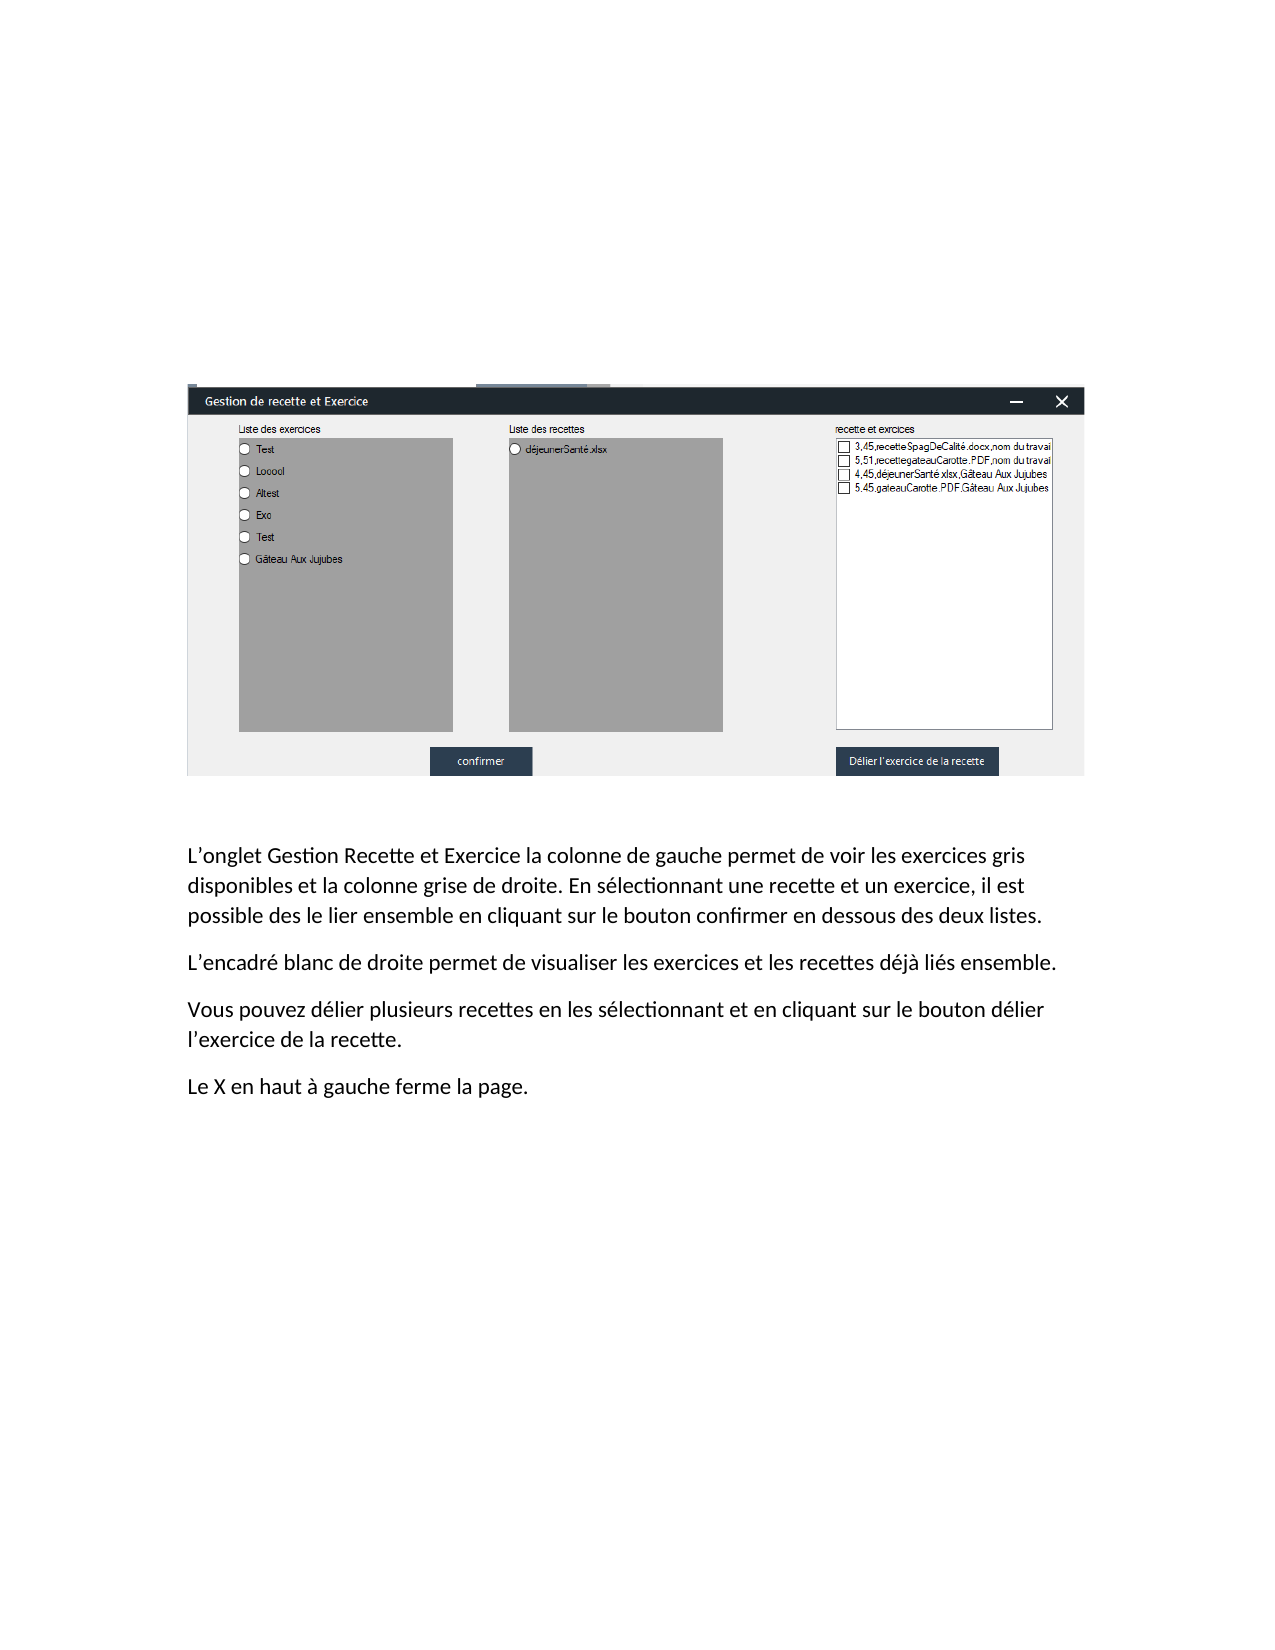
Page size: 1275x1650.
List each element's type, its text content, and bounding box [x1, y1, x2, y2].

text Vous pouvez délier plusieurs recettes en les sélectionnant et en cliquant sur le bouton délier l’exercice de la recette. [187, 995, 1087, 1053]
text L’onglet Gestion Recette et Exercice la colonne de gauche permet de voir les exercices gris disponibles et la colonne grise de droite. En sélectionnant une recette et un exercice, il est possible des le lier ensemble en cliquant sur le bouton confirmer en dessous des deux listes. [187, 841, 1087, 929]
picture [187, 384, 1085, 776]
text Le X en haut à gauche ferme la page. [187, 1072, 1087, 1100]
text L’encadré blanc de droite permet de visualiser les exercices et les recettes déjà liés ensemble. [187, 948, 1087, 976]
